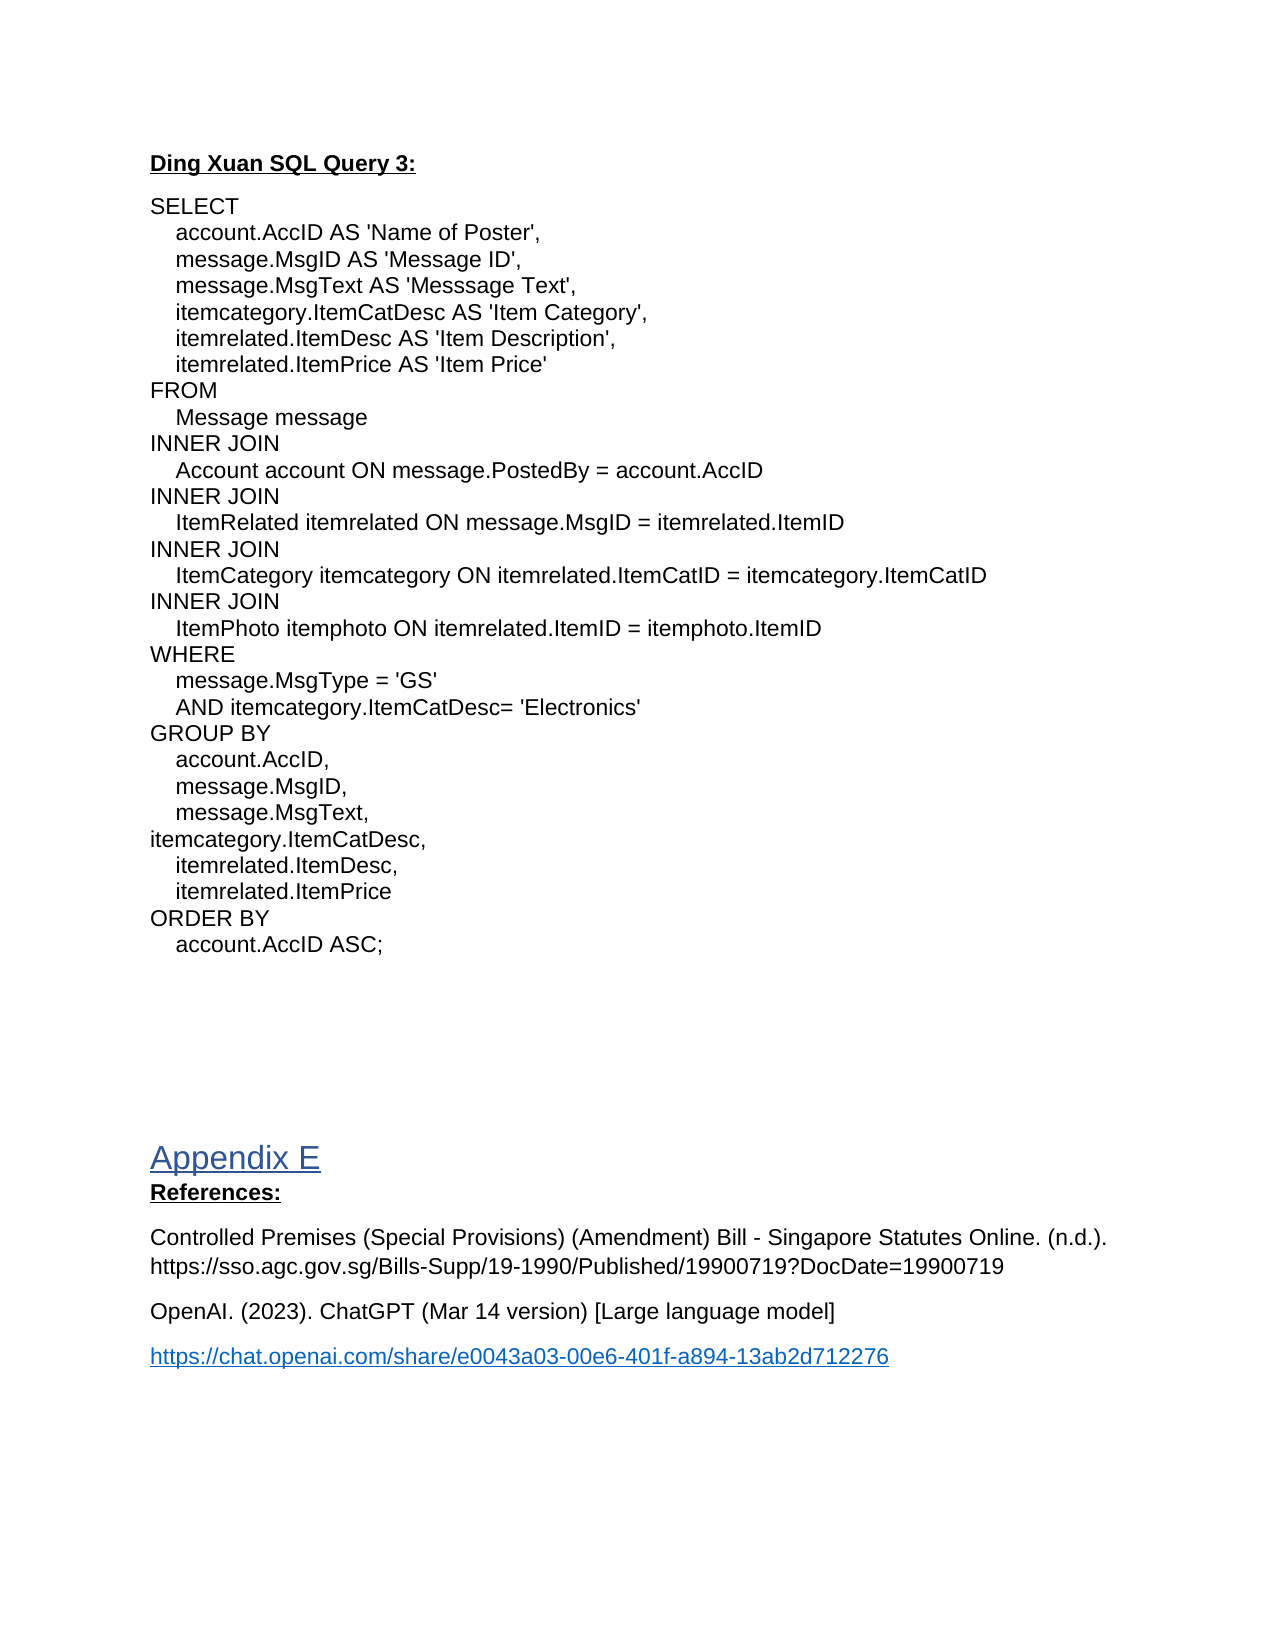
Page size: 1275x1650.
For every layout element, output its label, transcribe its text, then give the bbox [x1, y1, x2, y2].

text INNER JOIN [150, 588, 1125, 615]
text message.MsgID AS 'Message ID', [150, 246, 1125, 272]
text message.MsgText AS 'Messsage Text', [150, 272, 1125, 298]
text Message message [150, 404, 1125, 430]
text Ding Xuan SQL Query 3: [150, 150, 1125, 176]
text message.MsgText, [150, 799, 1125, 826]
text WHERE [150, 641, 1125, 667]
text INNER JOIN [150, 483, 1125, 509]
text Controlled Premises (Special Provisions) (Amendment) Bill - Singapore Statutes Online. (n.d.). https://sso.agc.gov.sg/Bills-Supp/19-1990/Published/19900719?DocDate=19900719 [150, 1224, 1125, 1279]
text Account account ON message.PostedBy = account.AccID [150, 457, 1125, 483]
text INNER JOIN [150, 430, 1125, 457]
text itemrelated.ItemDesc AS 'Item Description', [150, 325, 1125, 351]
text OpenAI. (2023). ChatGPT (Mar 14 version) [Large language model] [150, 1298, 1125, 1324]
text itemrelated.ItemPrice AS 'Item Price' [150, 351, 1125, 377]
text itemrelated.ItemPrice [150, 878, 1125, 904]
text ItemCategory itemcategory ON itemrelated.ItemCatID = itemcategory.ItemCatID [150, 562, 1125, 588]
text itemcategory.ItemCatDesc, [150, 826, 1125, 852]
text FROM [150, 377, 1125, 404]
text account.AccID AS 'Name of Poster', [150, 219, 1125, 246]
text ItemRelated itemrelated ON message.MsgID = itemrelated.ItemID [150, 509, 1125, 536]
text https://chat.openai.com/share/e0043a03-00e6-401f-a894-13ab2d712276 [150, 1343, 1125, 1369]
text ORDER BY [150, 904, 1125, 931]
text GROUP BY [150, 720, 1125, 746]
text INNER JOIN [150, 536, 1125, 562]
text References: [150, 1179, 1125, 1206]
text message.MsgType = 'GS' [150, 667, 1125, 694]
text account.AccID ASC; [150, 931, 1125, 957]
text SELECT [150, 193, 1125, 219]
text itemcategory.ItemCatDesc AS 'Item Category', [150, 298, 1125, 325]
text itemrelated.ItemDesc, [150, 852, 1125, 878]
text AND itemcategory.ItemCatDesc= 'Electronics' [150, 694, 1125, 720]
text ItemPhoto itemphoto ON itemrelated.ItemID = itemphoto.ItemID [150, 615, 1125, 641]
text message.MsgID, [150, 773, 1125, 799]
subtitle Appendix E [150, 1138, 1125, 1176]
text account.AccID, [150, 746, 1125, 773]
